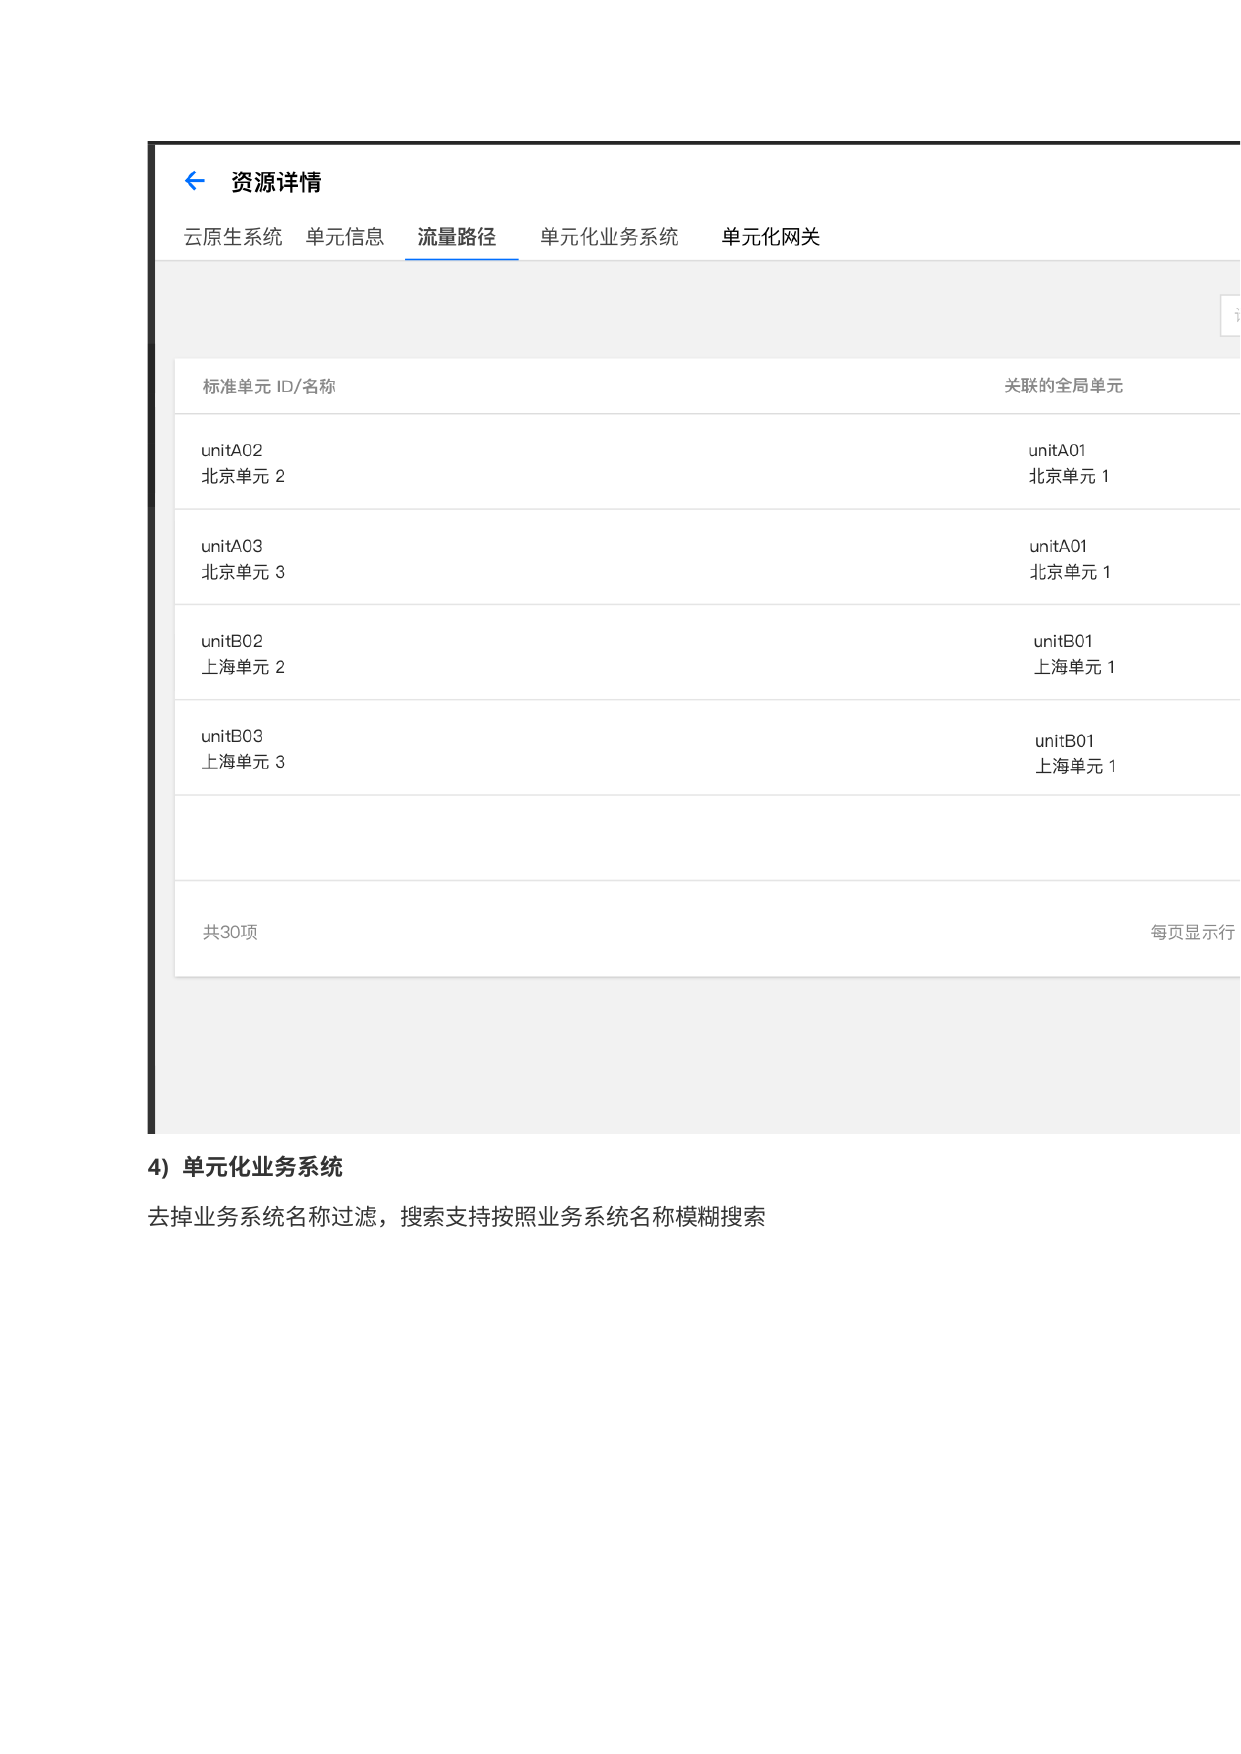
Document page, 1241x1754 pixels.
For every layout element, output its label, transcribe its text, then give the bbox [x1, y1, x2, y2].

list 单元化业务系统 [148, 1149, 1093, 1183]
picture [147, 141, 1241, 1134]
text 去掉业务系统名称过滤，搜索支持按照业务系统名称模糊搜索 [148, 1199, 1093, 1232]
